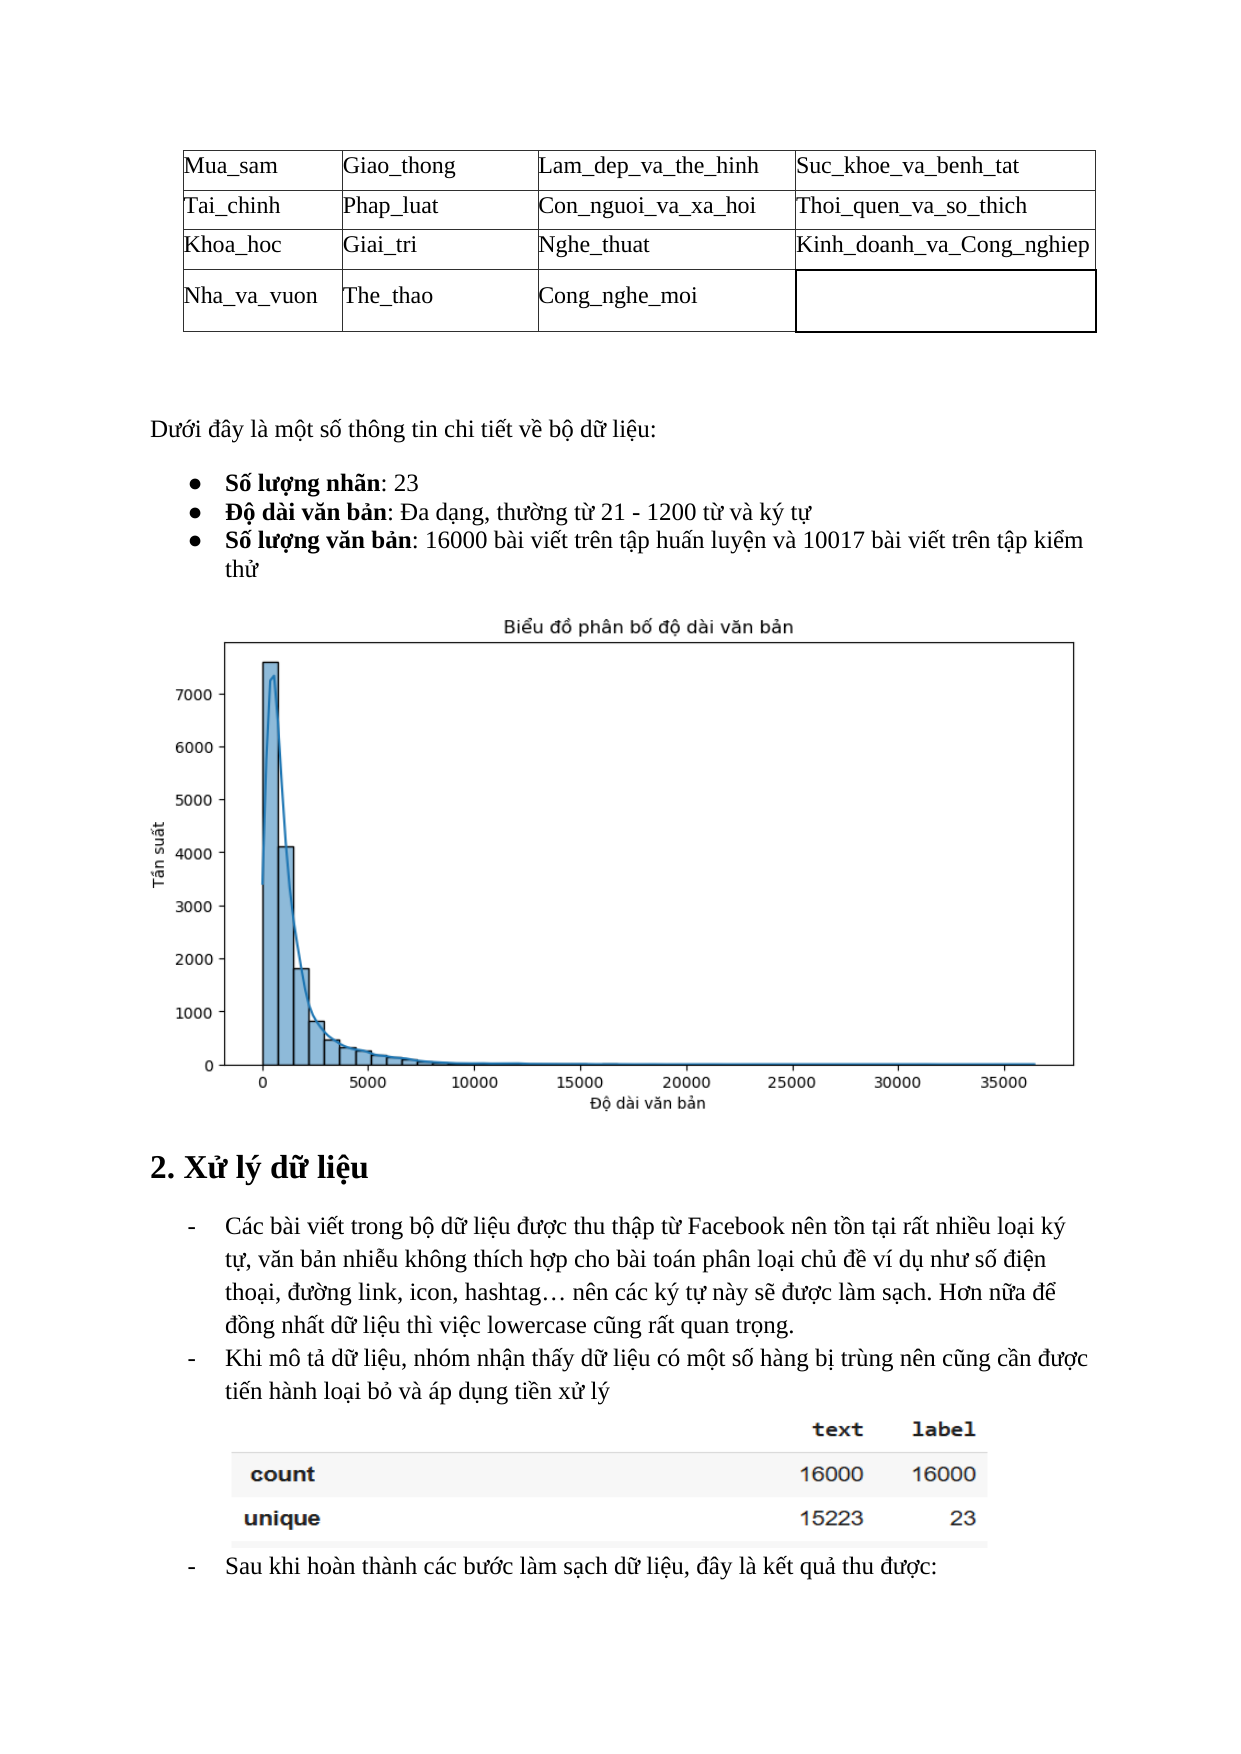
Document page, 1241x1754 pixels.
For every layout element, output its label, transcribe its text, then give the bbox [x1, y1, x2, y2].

list Khi mô tả dữ liệu, nhóm nhận thấy dữ liệu có một số hàng bị trùng nên cũng cần được tiến hành loại bỏ và áp dụng tiền xử lý [187, 1343, 1090, 1405]
subtitle 2. Xử lý dữ liệu [150, 1147, 1090, 1186]
table_cell The_thao [343, 270, 538, 331]
list Số lượng văn bản: 16000 bài viết trên tập huấn luyện và 10017 bài viết trên tập kiểm thử [187, 525, 1090, 583]
table_cell Lam_dep_va_the_hinh [539, 151, 795, 190]
table_cell Con_nguoi_va_xa_hoi [539, 191, 795, 229]
table_cell Thoi_quen_va_so_thich [796, 191, 1095, 229]
picture [225, 1408, 993, 1548]
table_cell Tai_chinh [184, 191, 342, 229]
table_cell Nghe_thuat [539, 230, 795, 269]
table_cell Suc_khoe_va_benh_tat [796, 151, 1095, 190]
list Số lượng nhãn: 23 [187, 468, 1090, 496]
table_cell Giao_thong [343, 151, 538, 190]
picture [142, 607, 1083, 1123]
text Dưới đây là một số thông tin chi tiết về bộ dữ liệu: [150, 414, 1090, 443]
table_cell Nha_va_vuon [184, 270, 342, 331]
list Các bài viết trong bộ dữ liệu được thu thập từ Facebook nên tồn tại rất nhiều loại ký tự, văn bản nhiễu không thích hợp cho bài toán phân loại chủ đề ví dụ như số điện thoại, đường link, icon, hashtag… nên các ký tự này sẽ được làm sạch. Hơn nữa để đồng nhất dữ liệu thì việc lowercase cũng rất quan trọng. [187, 1211, 1090, 1339]
table_cell [797, 271, 1095, 331]
list Sau khi hoàn thành các bước làm sạch dữ liệu, đây là kết quả thu được: [187, 1551, 1090, 1580]
table_cell Giai_tri [343, 230, 538, 269]
table_cell Mua_sam [184, 151, 342, 190]
table_cell Kinh_doanh_va_Cong_nghiep [796, 230, 1095, 269]
table_cell Khoa_hoc [184, 230, 342, 269]
table_cell Phap_luat [343, 191, 538, 229]
list Độ dài văn bản: Đa dạng, thường từ 21 - 1200 từ và ký tự [187, 496, 1090, 525]
table_cell Cong_nghe_moi [539, 270, 795, 331]
